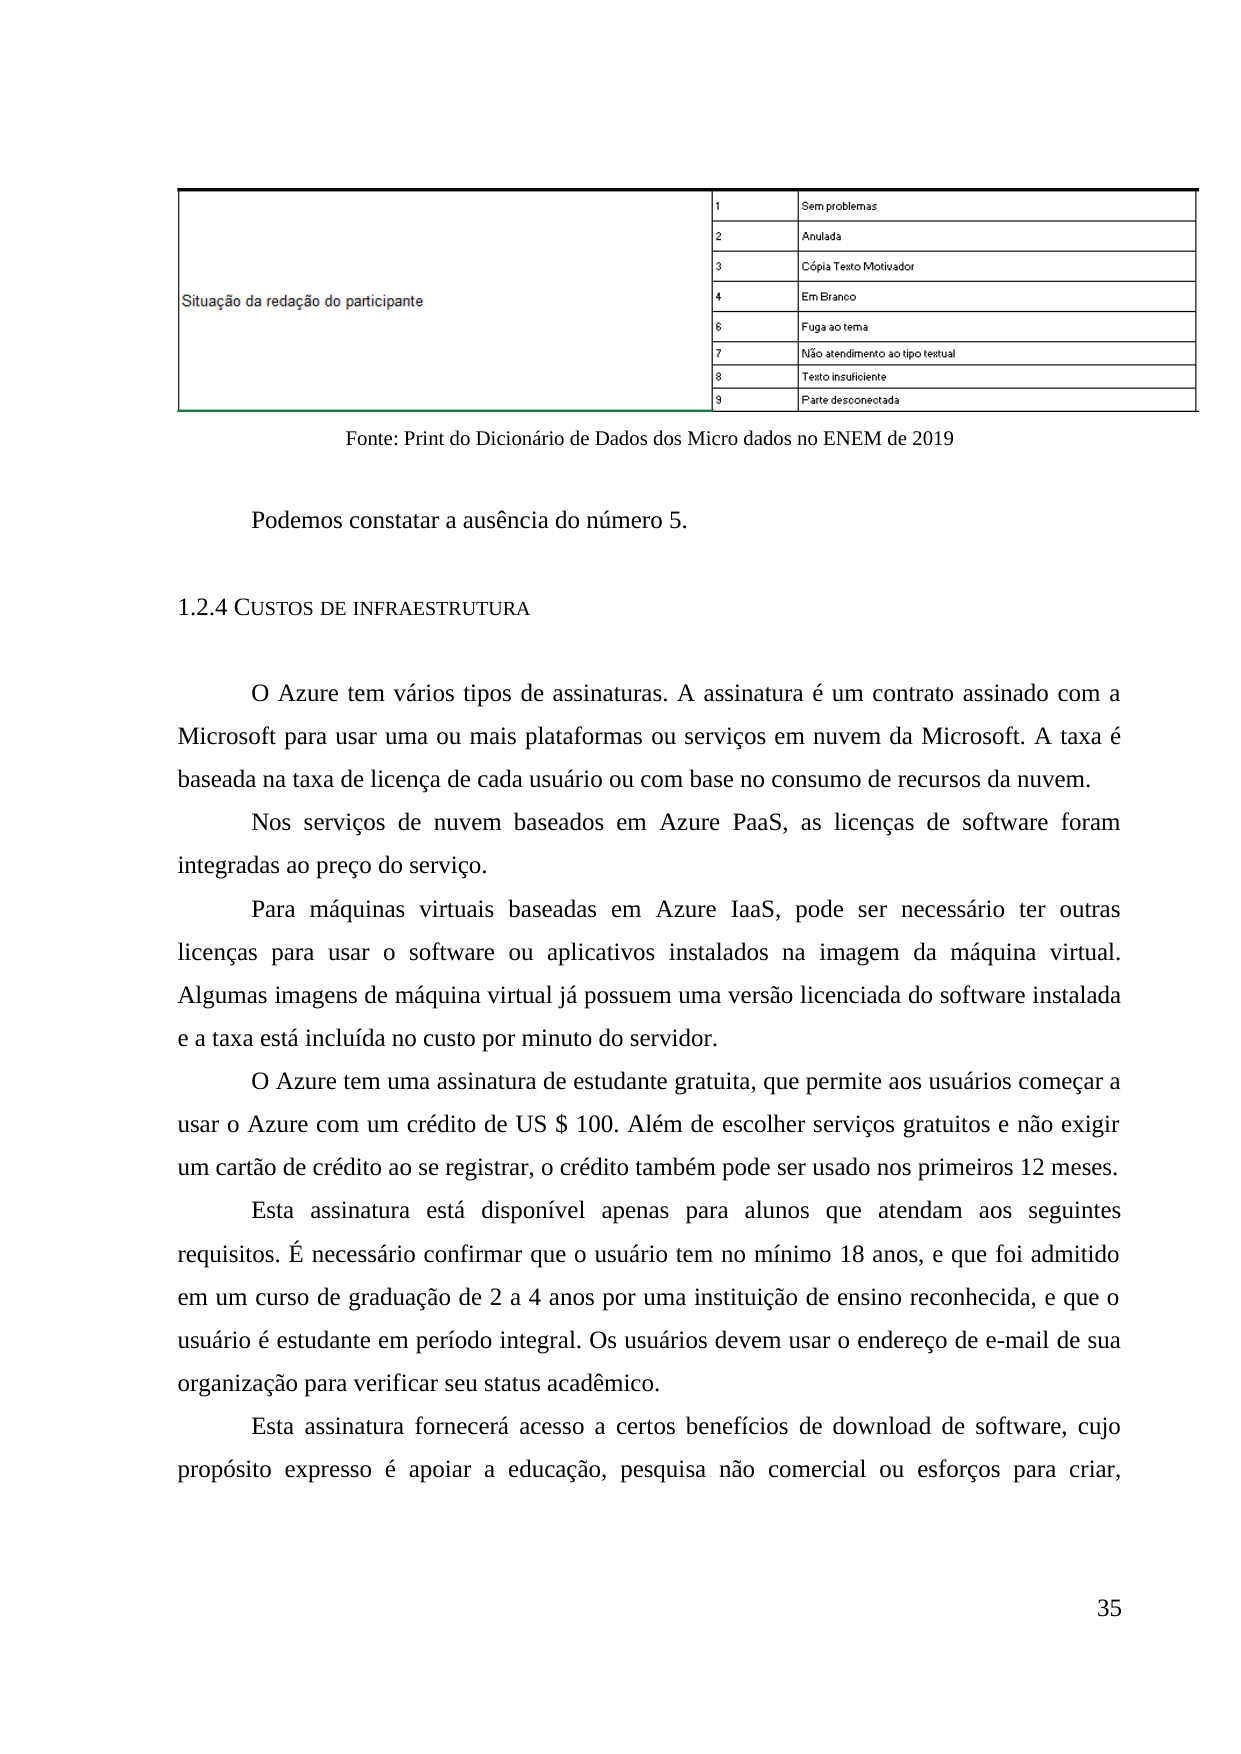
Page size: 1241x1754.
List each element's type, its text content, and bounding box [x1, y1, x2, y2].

text Podemos constatar a ausência do número 5. [177, 506, 1122, 534]
text Para máquinas virtuais baseadas em Azure IaaS, pode ser necessário ter outras licenças para usar o software ou aplicativos instalados na imagem da máquina virtual. Algumas imagens de máquina virtual já possuem uma versão licenciada do software instalada e a taxa está incluída no custo por minuto do servidor. [177, 894, 1122, 1052]
subtitle 1.2.4 Custos de infraestrutura [177, 592, 1122, 621]
text Esta assinatura está disponível apenas para alunos que atendam aos seguintes requisitos. É necessário confirmar que o usuário tem no mínimo 18 anos, e que foi admitido em um curso de graduação de 2 a 4 anos por uma instituição de ensino reconhecida, e que o usuário é estudante em período integral. Os usuários devem usar o endereço de e-mail de sua organização para verificar seu status acadêmico. [177, 1196, 1122, 1397]
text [177, 1411, 1122, 1483]
text Nos serviços de nuvem baseados em Azure PaaS, as licenças de software foram integradas ao preço do serviço. [177, 807, 1122, 879]
text O Azure tem vários tipos de assinaturas. A assinatura é um contrato assinado com a Microsoft para usar uma ou mais plataformas ou serviços em nuvem da Microsoft. A taxa é baseada na taxa de licença de cada usuário ou com base no consumo de recursos da nuvem. [177, 678, 1122, 793]
text O Azure tem uma assinatura de estudante gratuita, que permite aos usuários começar a usar o Azure com um crédito de US $ 100. Além de escolher serviços gratuitos e não exigir um cartão de crédito ao se registrar, o crédito também pode ser usado nos primeiros 12 meses. [177, 1066, 1122, 1181]
text Fonte: Print do Dicionário de Dados dos Micro dados no ENEM de 2019 [177, 426, 1122, 450]
picture [177, 188, 1200, 412]
